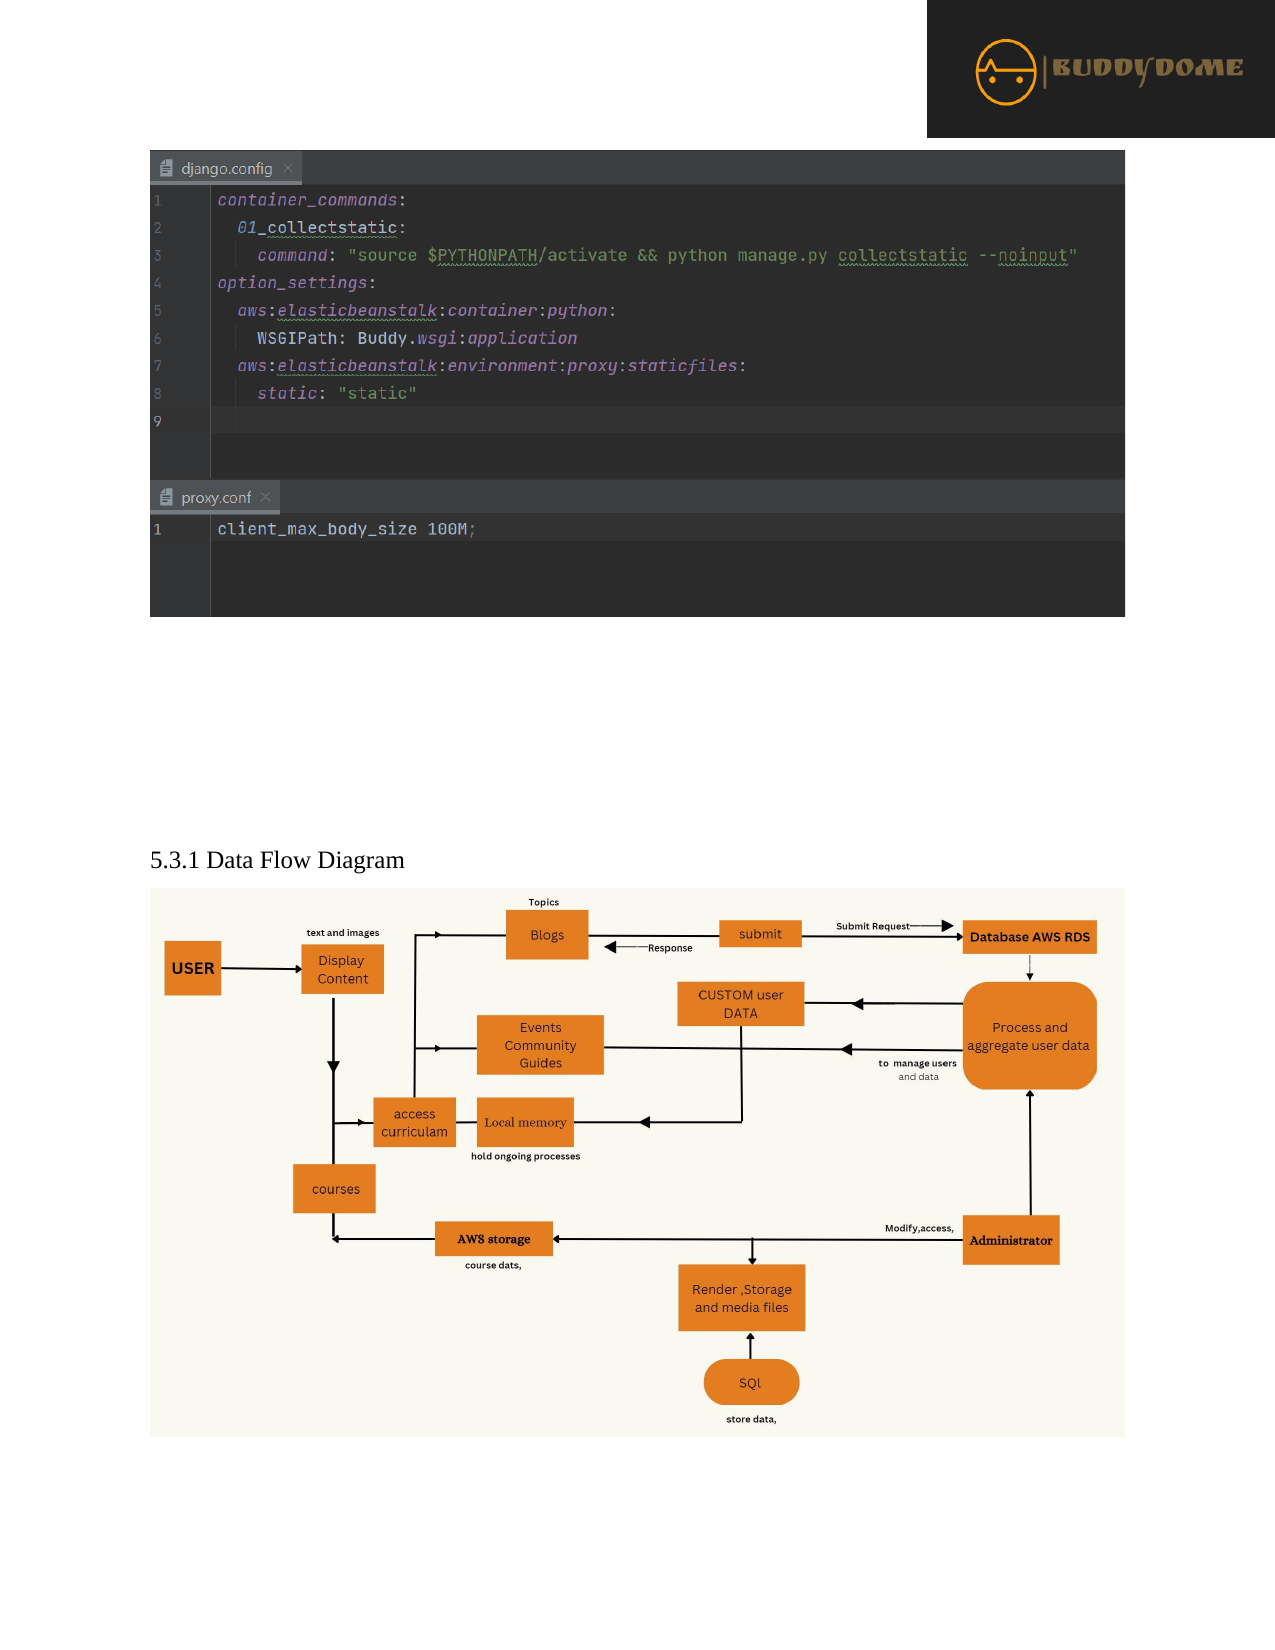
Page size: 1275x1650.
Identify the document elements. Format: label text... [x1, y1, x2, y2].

picture [150, 888, 1125, 1437]
picture [150, 150, 1125, 617]
picture [927, 0, 1275, 138]
text 5.3.1 Data Flow Diagram [150, 845, 1125, 874]
